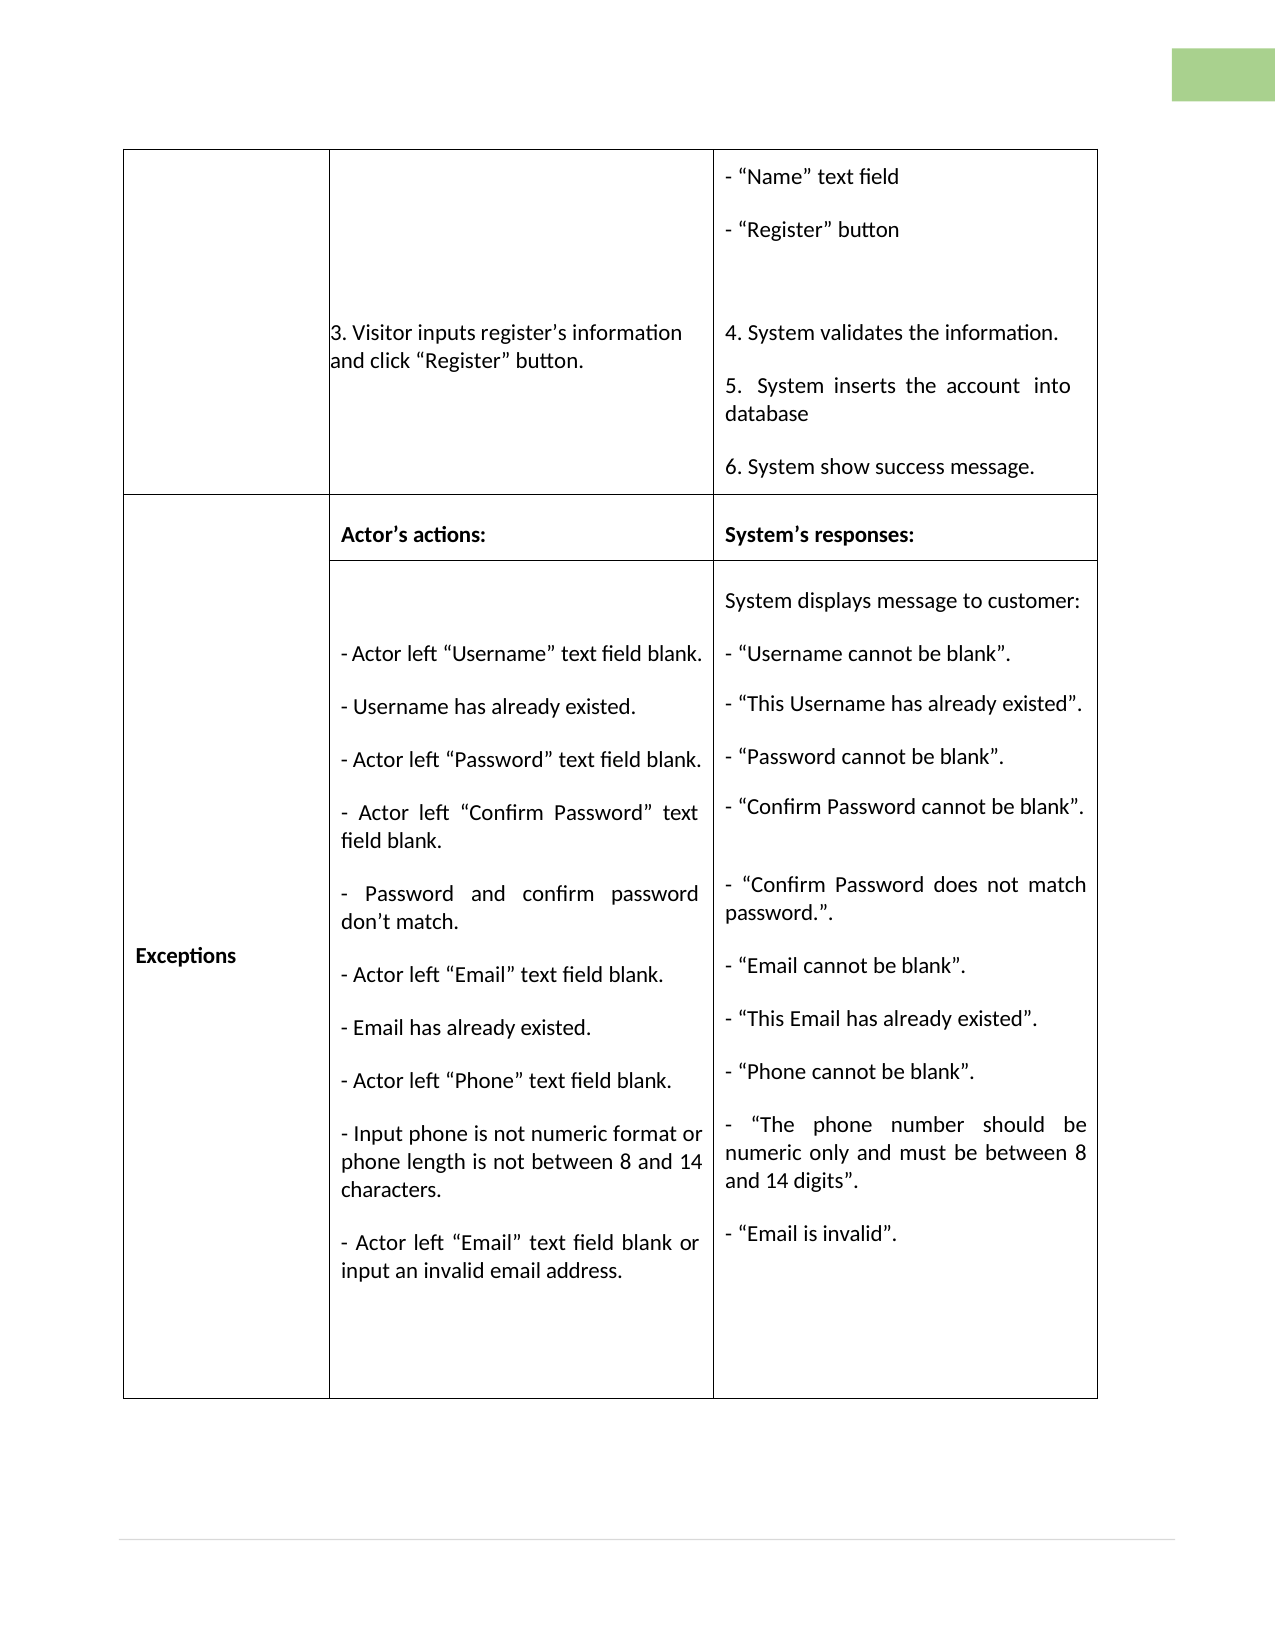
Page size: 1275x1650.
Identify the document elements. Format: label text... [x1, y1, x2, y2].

table_header 3. Visitor inputs register’s information and click “Register” button. [330, 150, 713, 494]
table_cell Actor’s actions: [330, 495, 713, 560]
table_cell System displays message to customer: “Username cannot be blank”. “This Username has already existed”. “Password cannot be blank”. “Confirm Password cannot be blank”. “Confirm Password does not match password.”. “Email cannot be blank”. “This Email has already existed”. “Phone cannot be blank”. “The phone number should be numeric only and must be between 8 and 14 digits”. “Email is invalid”. [714, 561, 1097, 1398]
table_cell Actor left “Username” text field blank. Username has already existed. Actor left “Password” text field blank. Actor left “Confirm Password” text field blank. Password and confirm password don’t match. Actor left “Email” text field blank. Email has already existed. Actor left “Phone” text field blank. Input phone is not numeric format or phone length is not between 8 and 14 characters. Actor left “Email” text field blank or input an invalid email address. [330, 561, 713, 1398]
table_cell System’s responses: [714, 495, 1097, 560]
table_header “Name” text field “Register” button System validates the information. System inserts the account into database System show success message. [714, 150, 1097, 494]
table_cell Exceptions [124, 495, 329, 1398]
table_header [124, 150, 329, 494]
